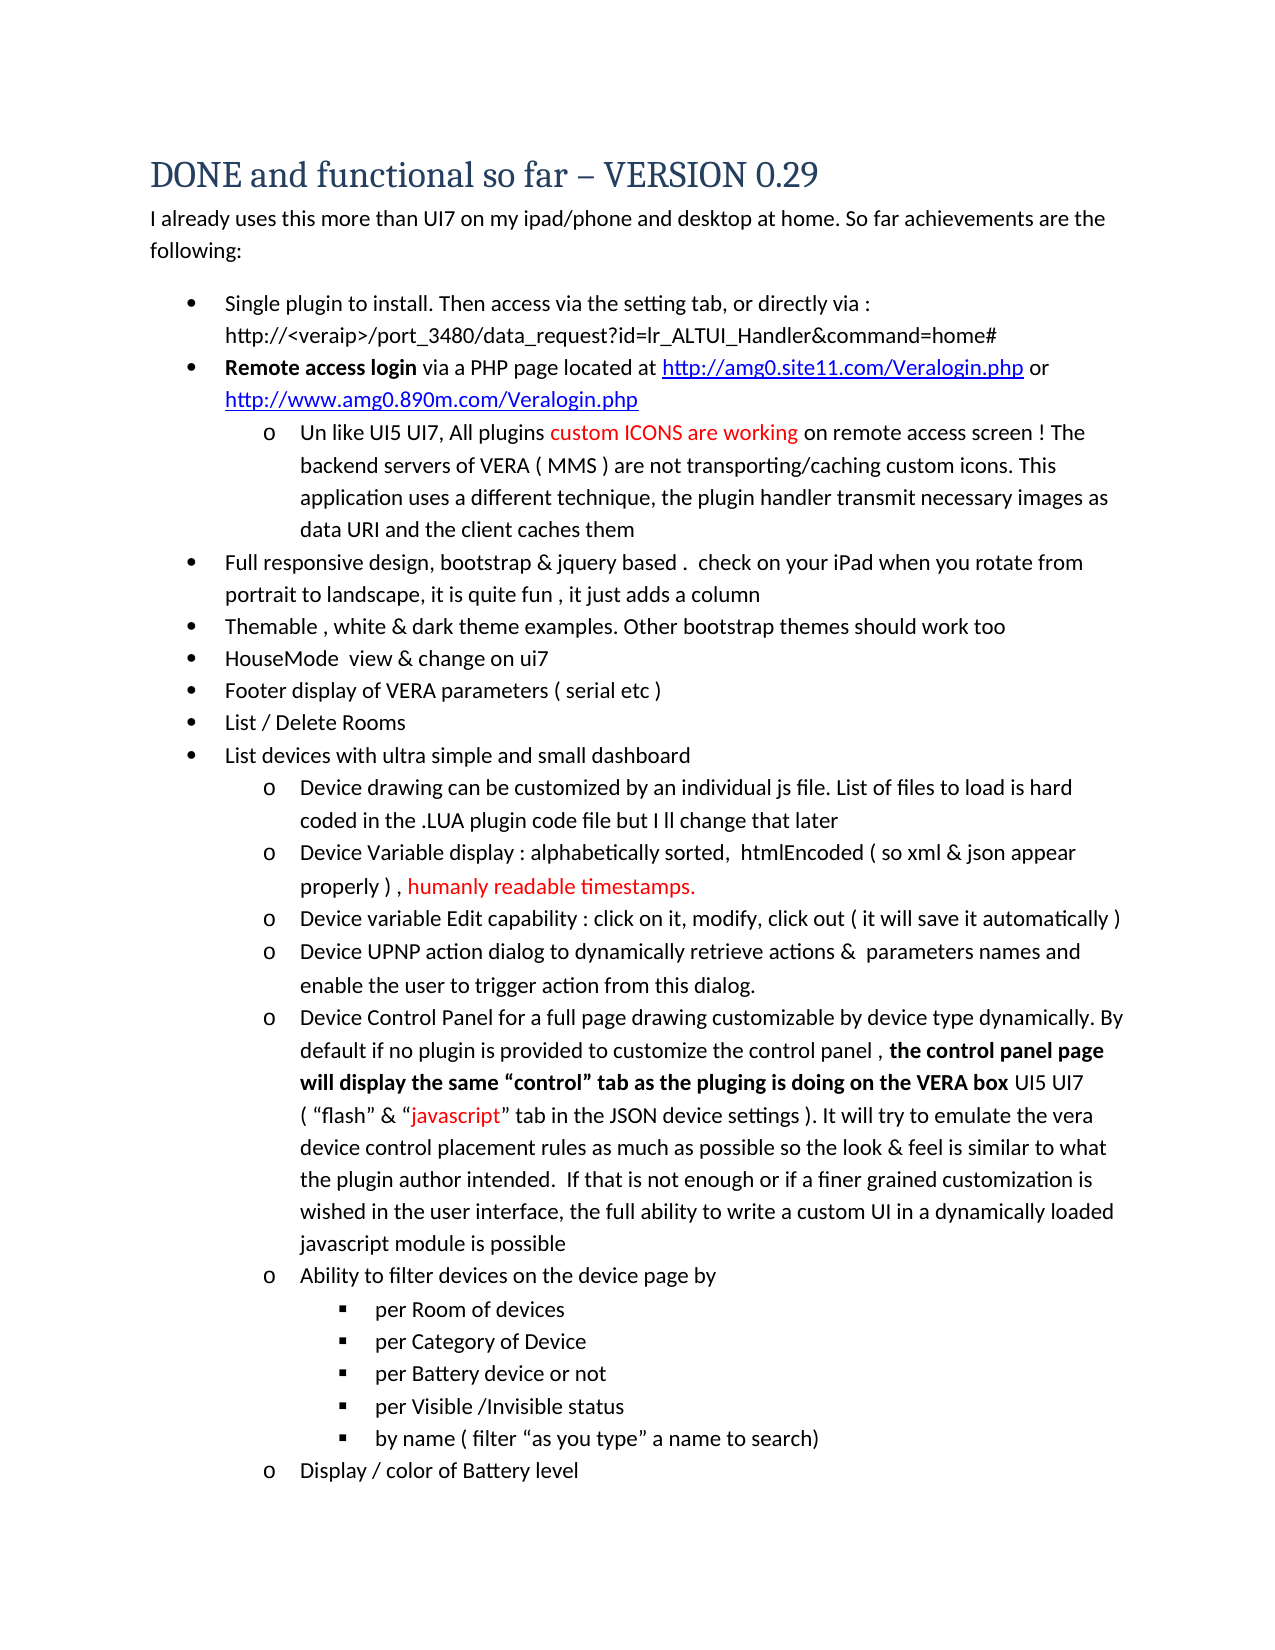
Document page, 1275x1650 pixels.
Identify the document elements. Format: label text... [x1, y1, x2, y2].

subtitle DONE and functional so far – VERSION 0.29 [150, 154, 1125, 197]
list by name ( filter “as you type” a name to search) [337, 1424, 1125, 1452]
list Device Variable display : alphabetically sorted, htmlEncoded ( so xml & json appear properly ) , humanly readable timestamps. [262, 838, 1125, 900]
list Device UPNP action dialog to dynamically retrieve actions & parameters names and enable the user to trigger action from this dialog. [262, 937, 1125, 999]
list Themable , white & dark theme examples. Other bootstrap themes should work too [187, 612, 1125, 640]
list per Battery device or not [337, 1359, 1125, 1388]
list HouseMode view & change on ui7 [187, 644, 1125, 672]
list per Visible /Invisible status [337, 1392, 1125, 1420]
list per Category of Device [337, 1327, 1125, 1355]
list Remote access login via a PHP page located at http://amg0.site11.com/Veralogin.php or http://www.amg0.890m.com/Veralogin.php [187, 353, 1125, 413]
list Display / color of Battery level [262, 1456, 1125, 1485]
list Ability to filter devices on the device page by [262, 1262, 1125, 1291]
list Un like UI5 UI7, All plugins custom ICONS are working on remote access screen ! The backend servers of VERA ( MMS ) are not transporting/caching custom icons. This application uses a different technique, the plugin handler transmit necessary images as data URI and the client caches them [262, 418, 1125, 543]
list Device Control Panel for a full page drawing customizable by device type dynamically. By default if no plugin is provided to customize the control panel , the control panel page will display the same “control” tab as the pluging is doing on the VERA box UI5 UI7 ( “flash” & “javascript” tab in the JSON device settings ). It will try to emulate the vera device control placement rules as much as possible so the look & feel is similar to what the plugin author intended. If that is not enough or if a finer grained customization is wished in the user interface, the full ability to write a custom UI in a dynamically loaded javascript module is possible [262, 1003, 1125, 1257]
list List devices with ultra simple and small dashboard [187, 741, 1125, 769]
list Device drawing can be customized by an individual js file. List of files to load is hard coded in the .LUA plugin code file but I ll change that later [262, 773, 1125, 834]
list Device variable Edit capability : click on it, modify, click out ( it will save it automatically ) [262, 904, 1125, 933]
list List / Delete Rooms [187, 708, 1125, 737]
text I already uses this more than UI7 on my ipad/phone and desktop at home. So far achievements are the following: [150, 204, 1125, 264]
list Footer display of VERA parameters ( serial etc ) [187, 676, 1125, 704]
list Full responsive design, bootstrap & jquery based . check on your iPad when you rotate from portrait to landscape, it is quite fun , it just adds a column [187, 548, 1125, 608]
list per Room of devices [337, 1295, 1125, 1323]
list Single plugin to install. Then access via the setting tab, or directly via : http://<veraip>/port_3480/data_request?id=lr_ALTUI_Handler&command=home# [187, 289, 1125, 349]
